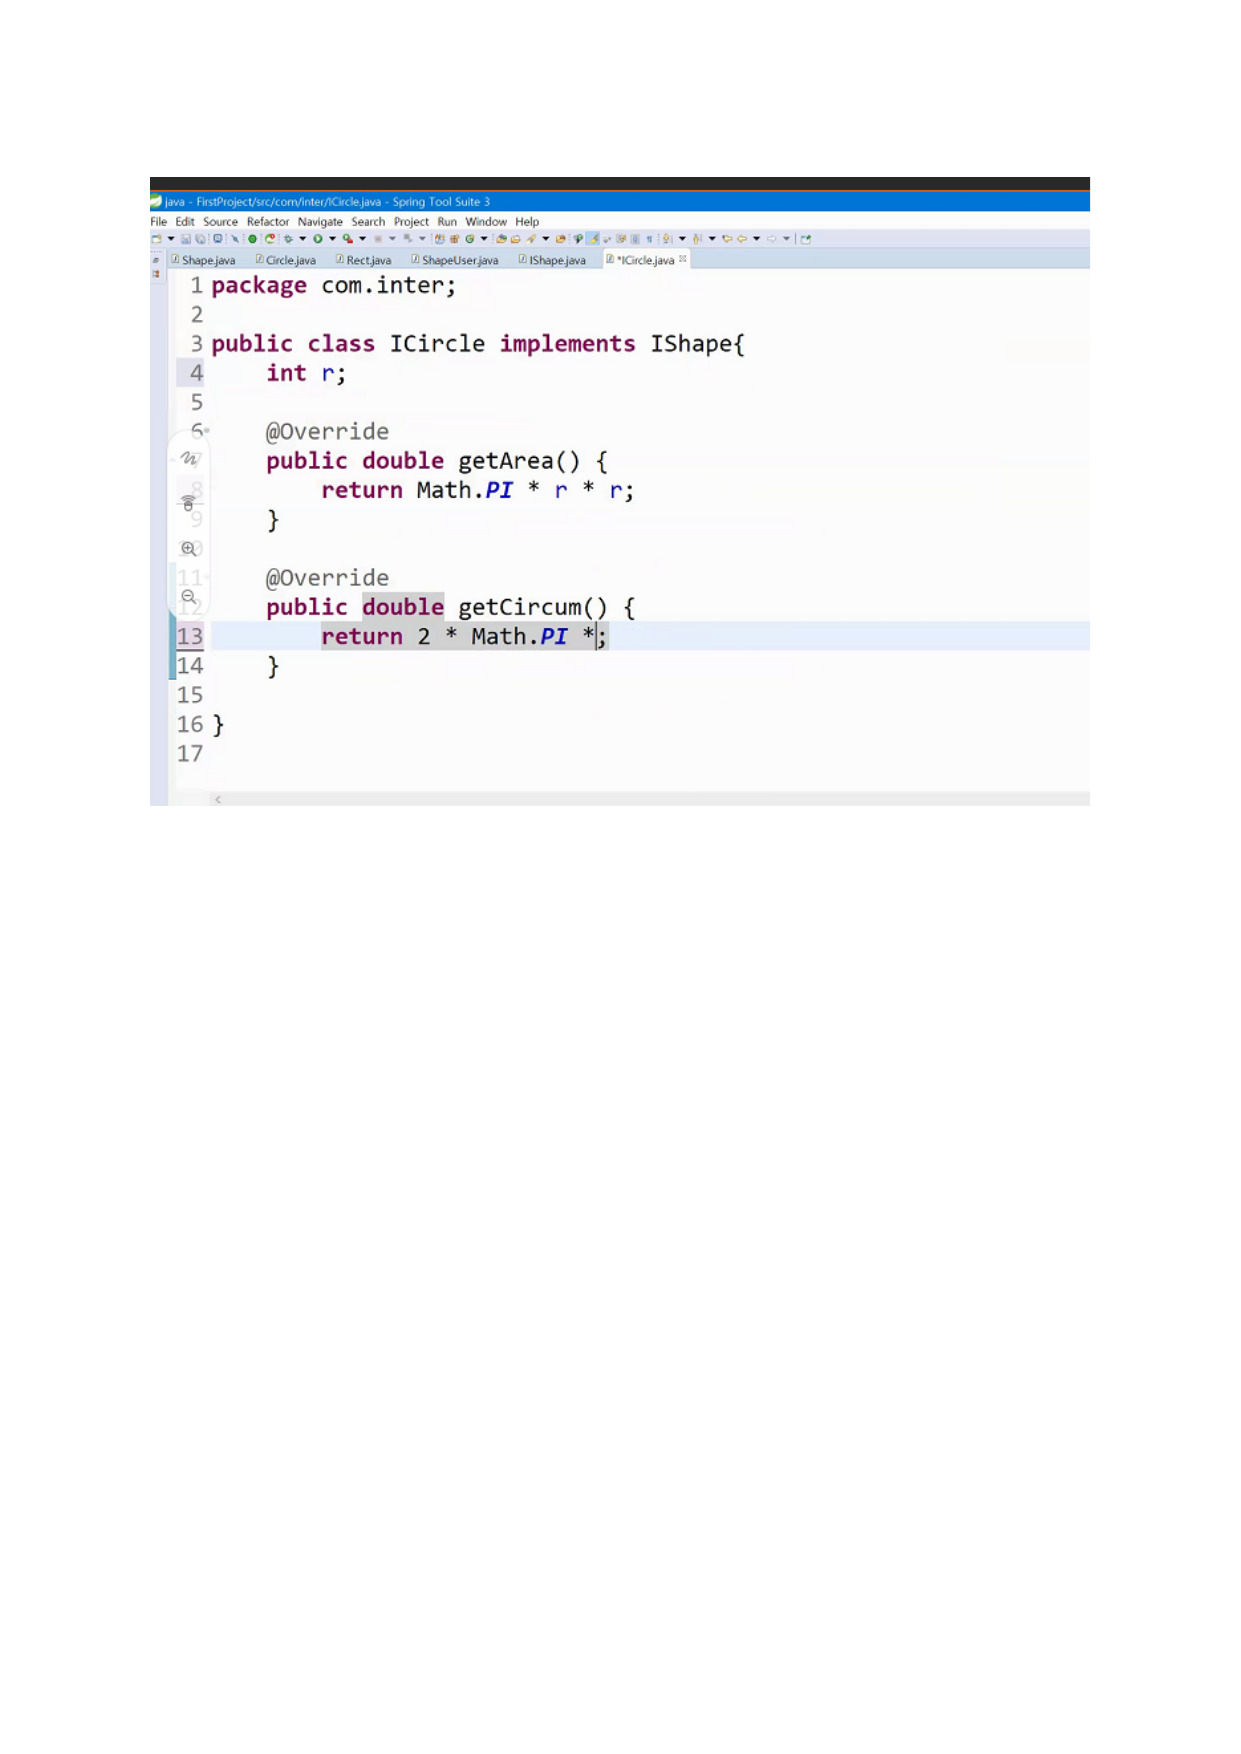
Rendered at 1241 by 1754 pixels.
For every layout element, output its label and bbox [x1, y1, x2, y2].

picture [150, 177, 1091, 806]
